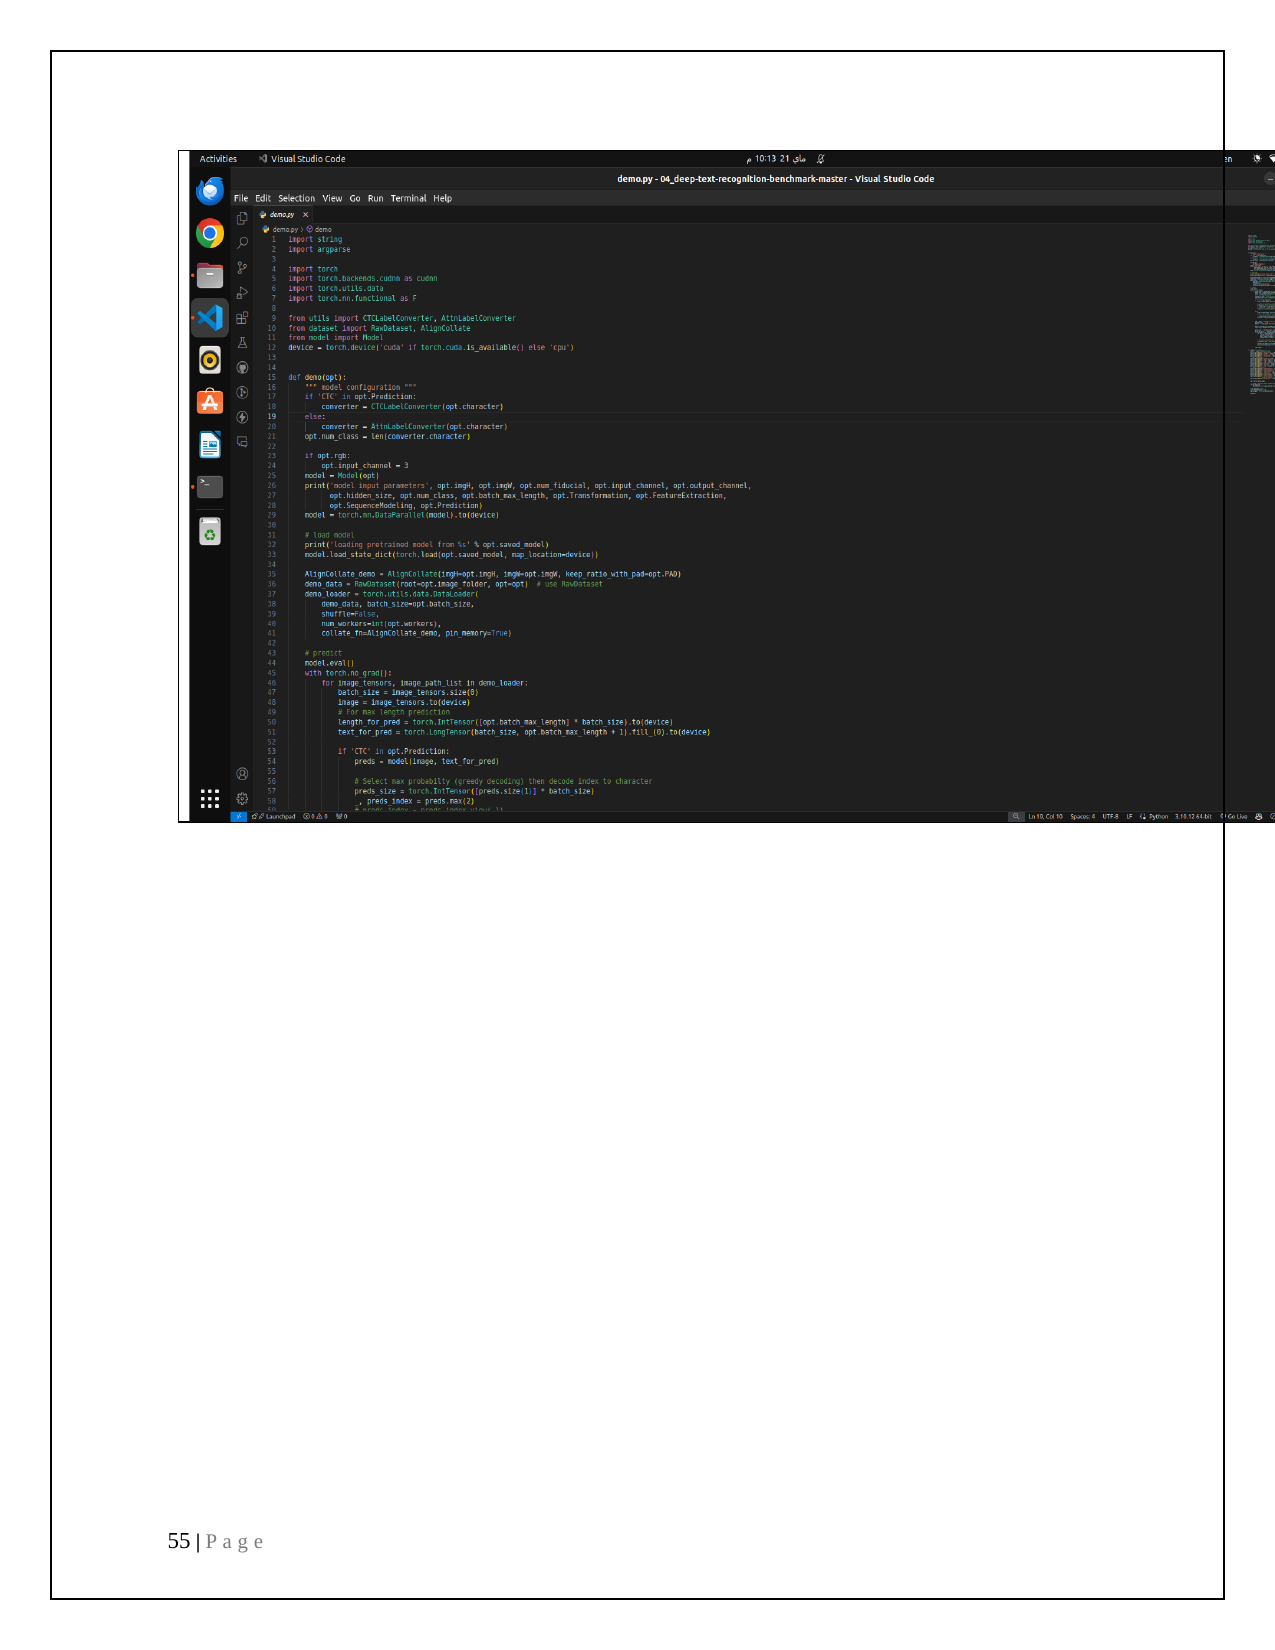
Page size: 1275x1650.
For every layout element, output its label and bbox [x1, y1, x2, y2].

table_header [179, 151, 189, 821]
picture [189, 151, 1223, 822]
picture [1225, 151, 1275, 822]
